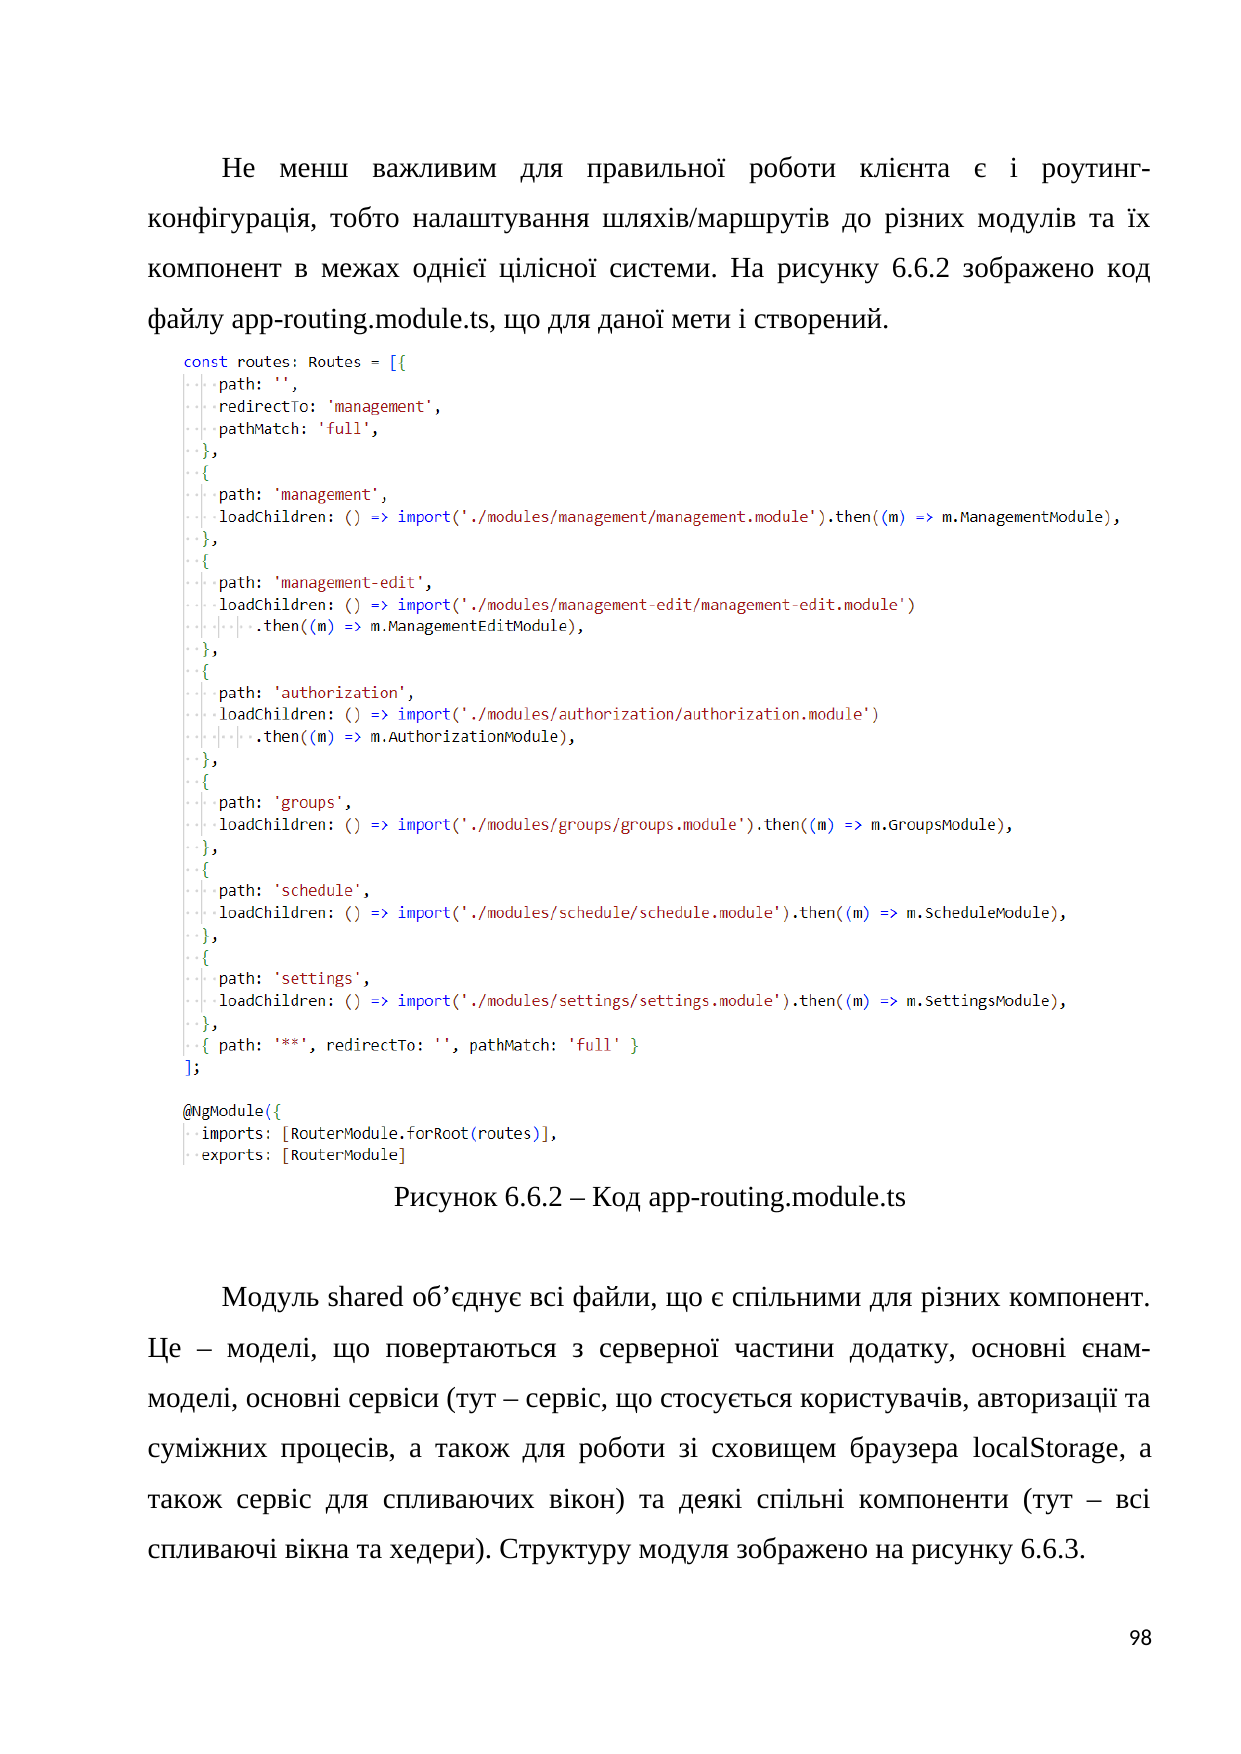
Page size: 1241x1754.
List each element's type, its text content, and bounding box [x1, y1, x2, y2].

text Не менш важливим для правильної роботи клієнта є і роутинг-конфігурація, тобто налаштування шляхів/маршрутів до різних модулів та їх компонент в межах однієї цілісної системи. На рисунку 6.6.2 зображено код файлу app-routing.module.ts, що для даної мети і створений. [147, 150, 1152, 334]
text Рисунок 6.6.2 – Код app-routing.module.ts [147, 1179, 1152, 1212]
picture [178, 351, 1121, 1165]
text Модуль shared об’єднує всі файли, що є спільними для різних компонент. Це – моделі, що повертаються з серверної частини додатку, основні єнам-моделі, основні сервіси (тут – сервіс, що стосується користувачів, авторизації та суміжних процесів, а також для роботи зі сховищем браузера localStorage, а також сервіс для спливаючих вікон) та деякі спільні компоненти (тут – всі спливаючі вікна та хедери). Структуру модуля зображено на рисунку 6.6.3. [147, 1279, 1152, 1565]
